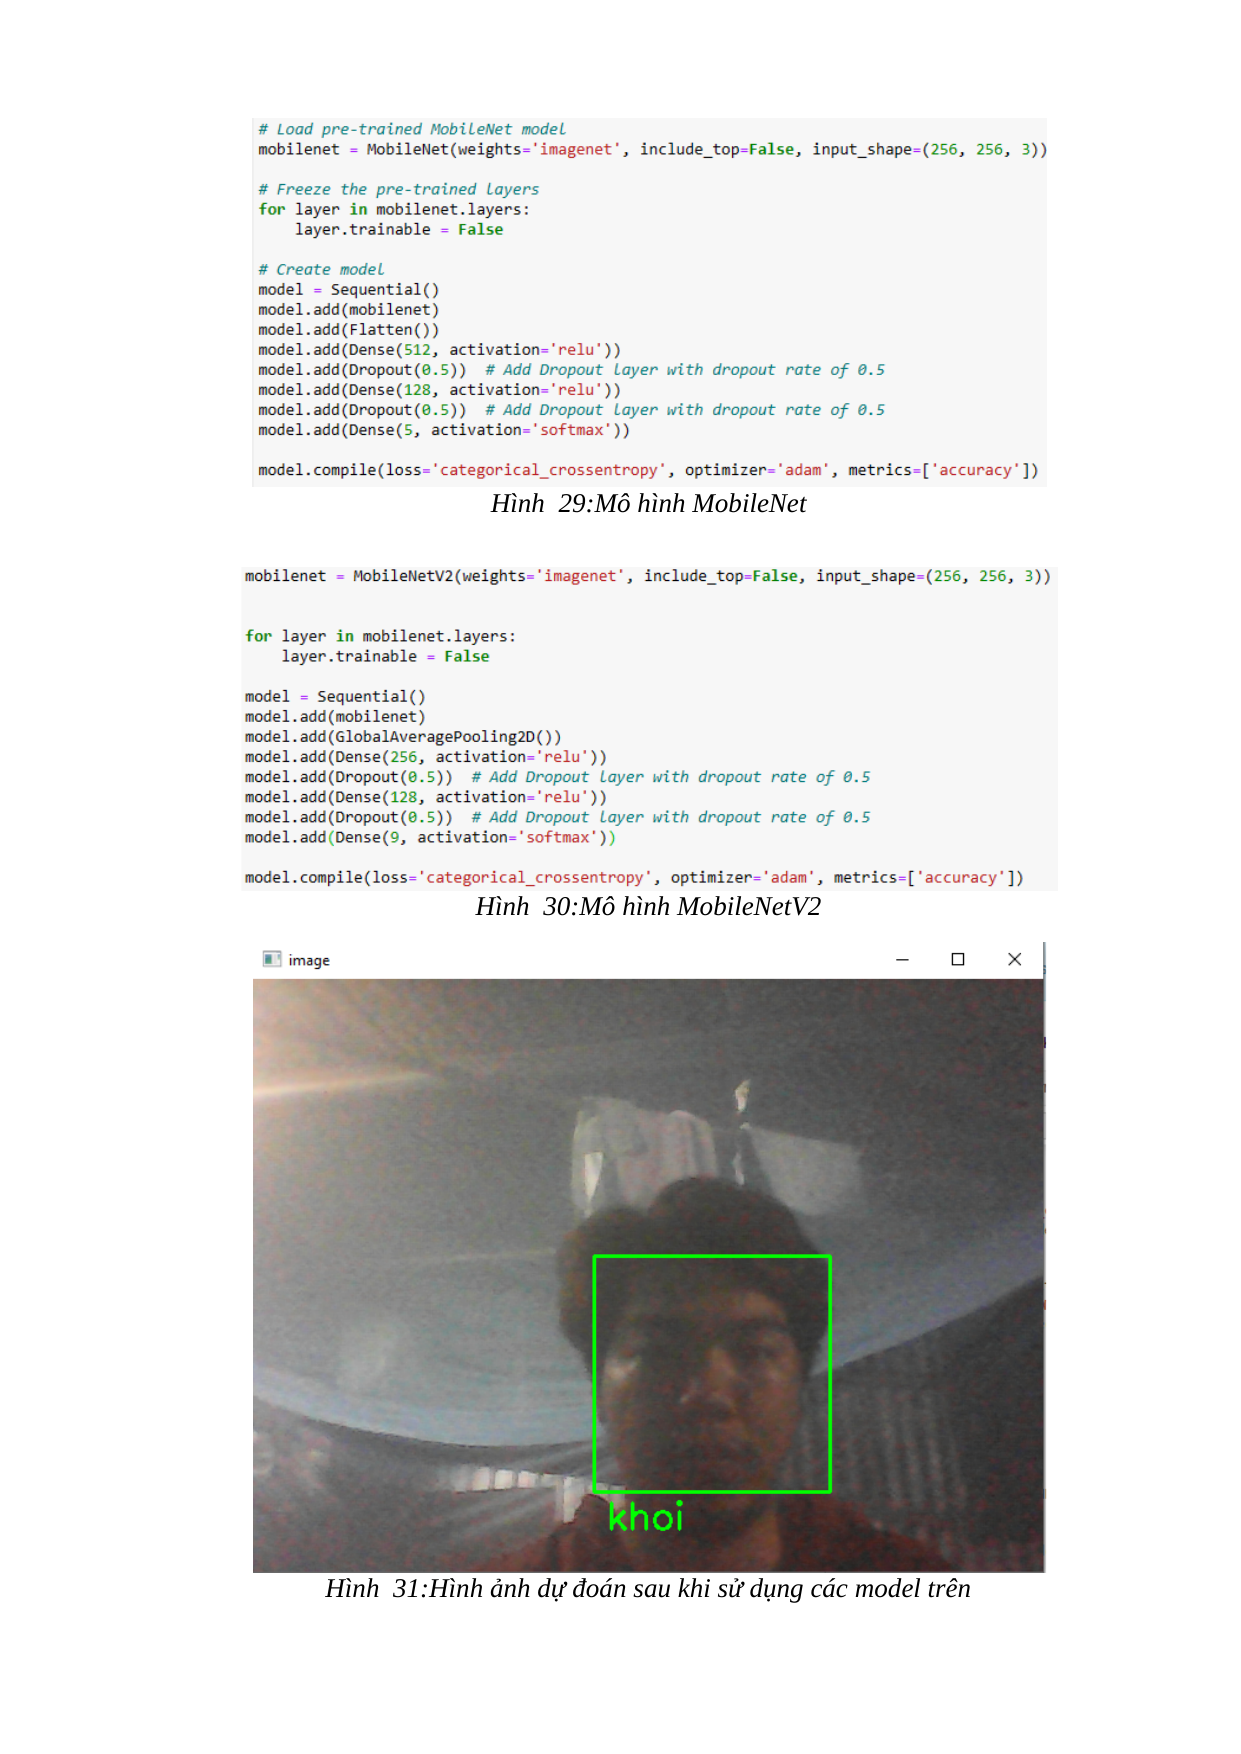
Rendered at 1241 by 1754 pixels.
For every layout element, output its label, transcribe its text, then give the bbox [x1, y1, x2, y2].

picture [241, 567, 1058, 891]
picture [252, 118, 1047, 487]
text Hình 30:Mô hình MobileNetV2 [177, 890, 1122, 921]
picture [253, 942, 1047, 1573]
text Hình 29:Mô hình MobileNet [177, 487, 1122, 518]
text Hình 31:Hình ảnh dự đoán sau khi sử dụng các model trên [177, 1572, 1122, 1604]
